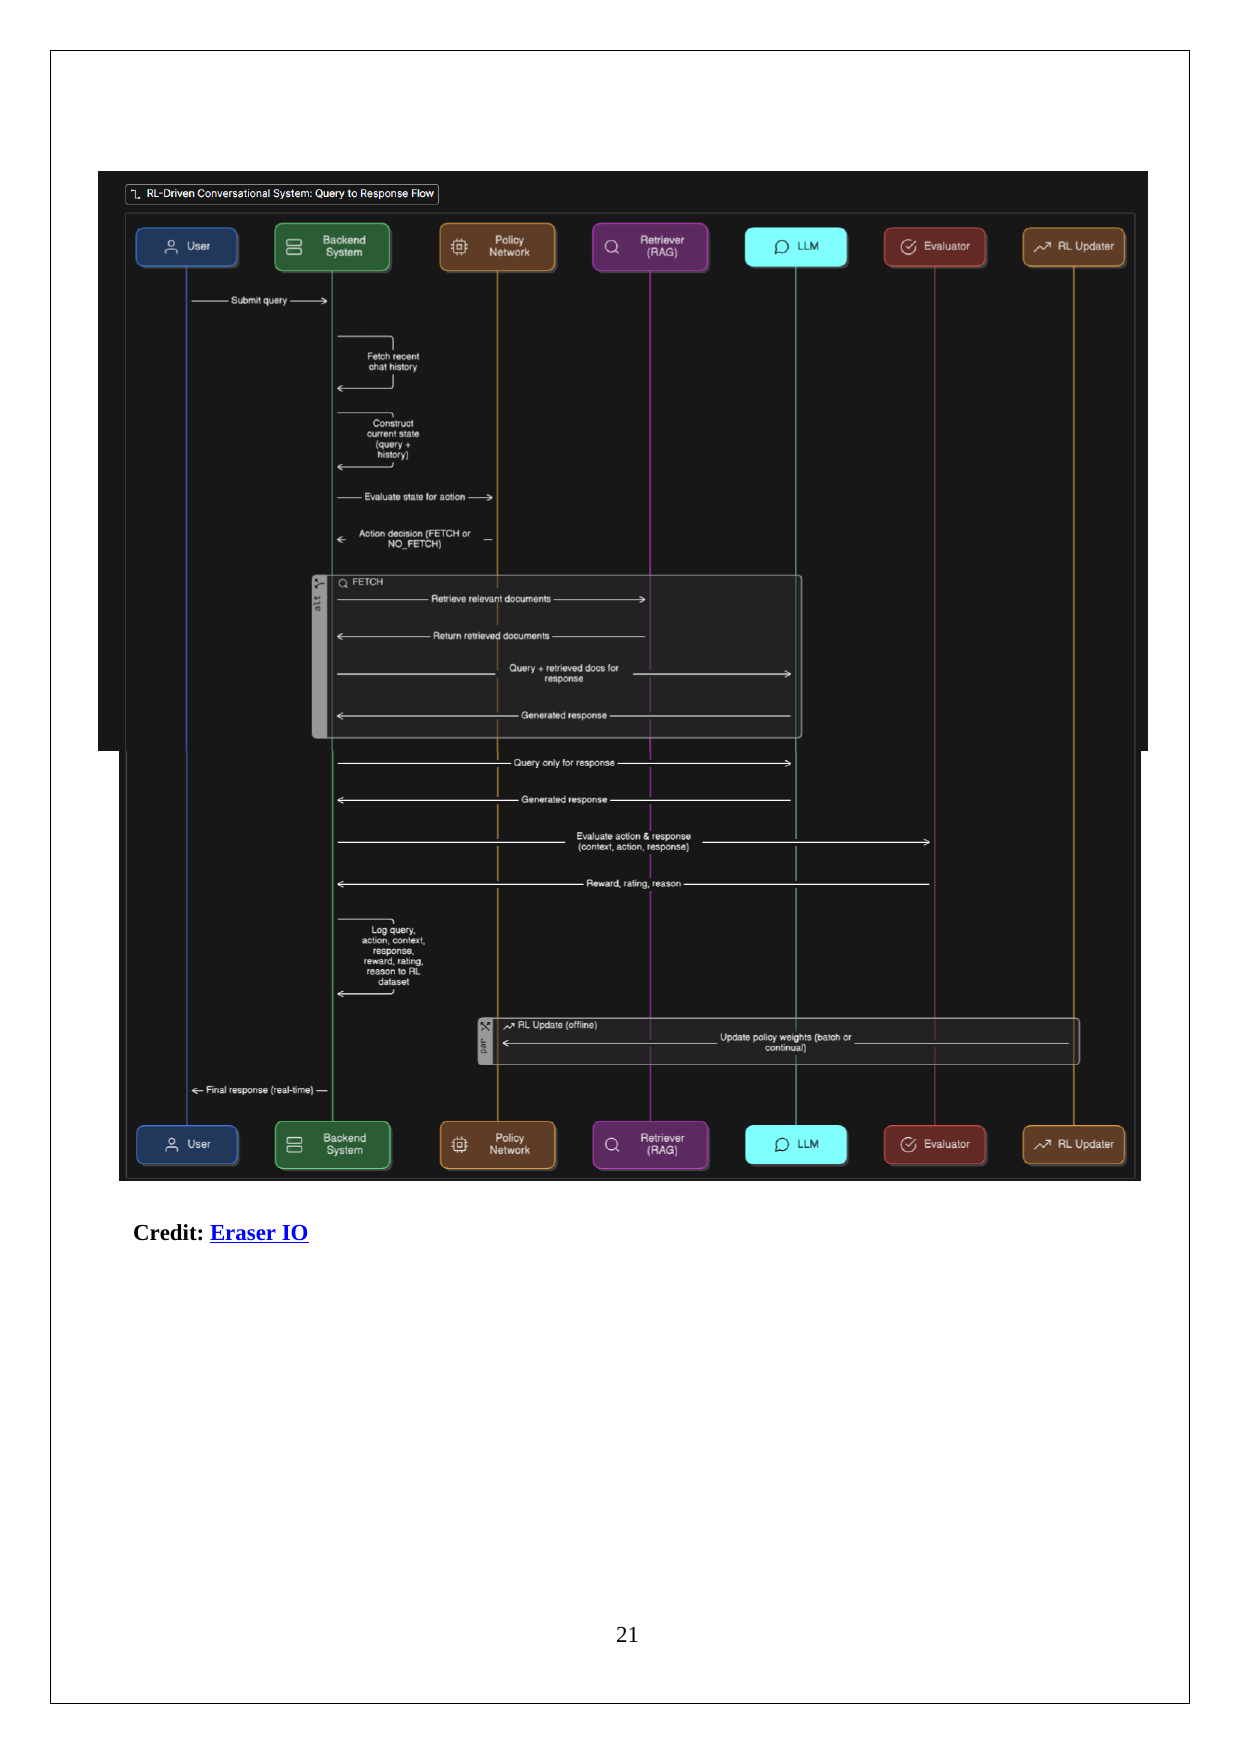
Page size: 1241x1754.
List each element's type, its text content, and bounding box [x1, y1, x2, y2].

text Credit: Eraser IO [133, 1219, 1107, 1246]
picture [98, 171, 1148, 1181]
